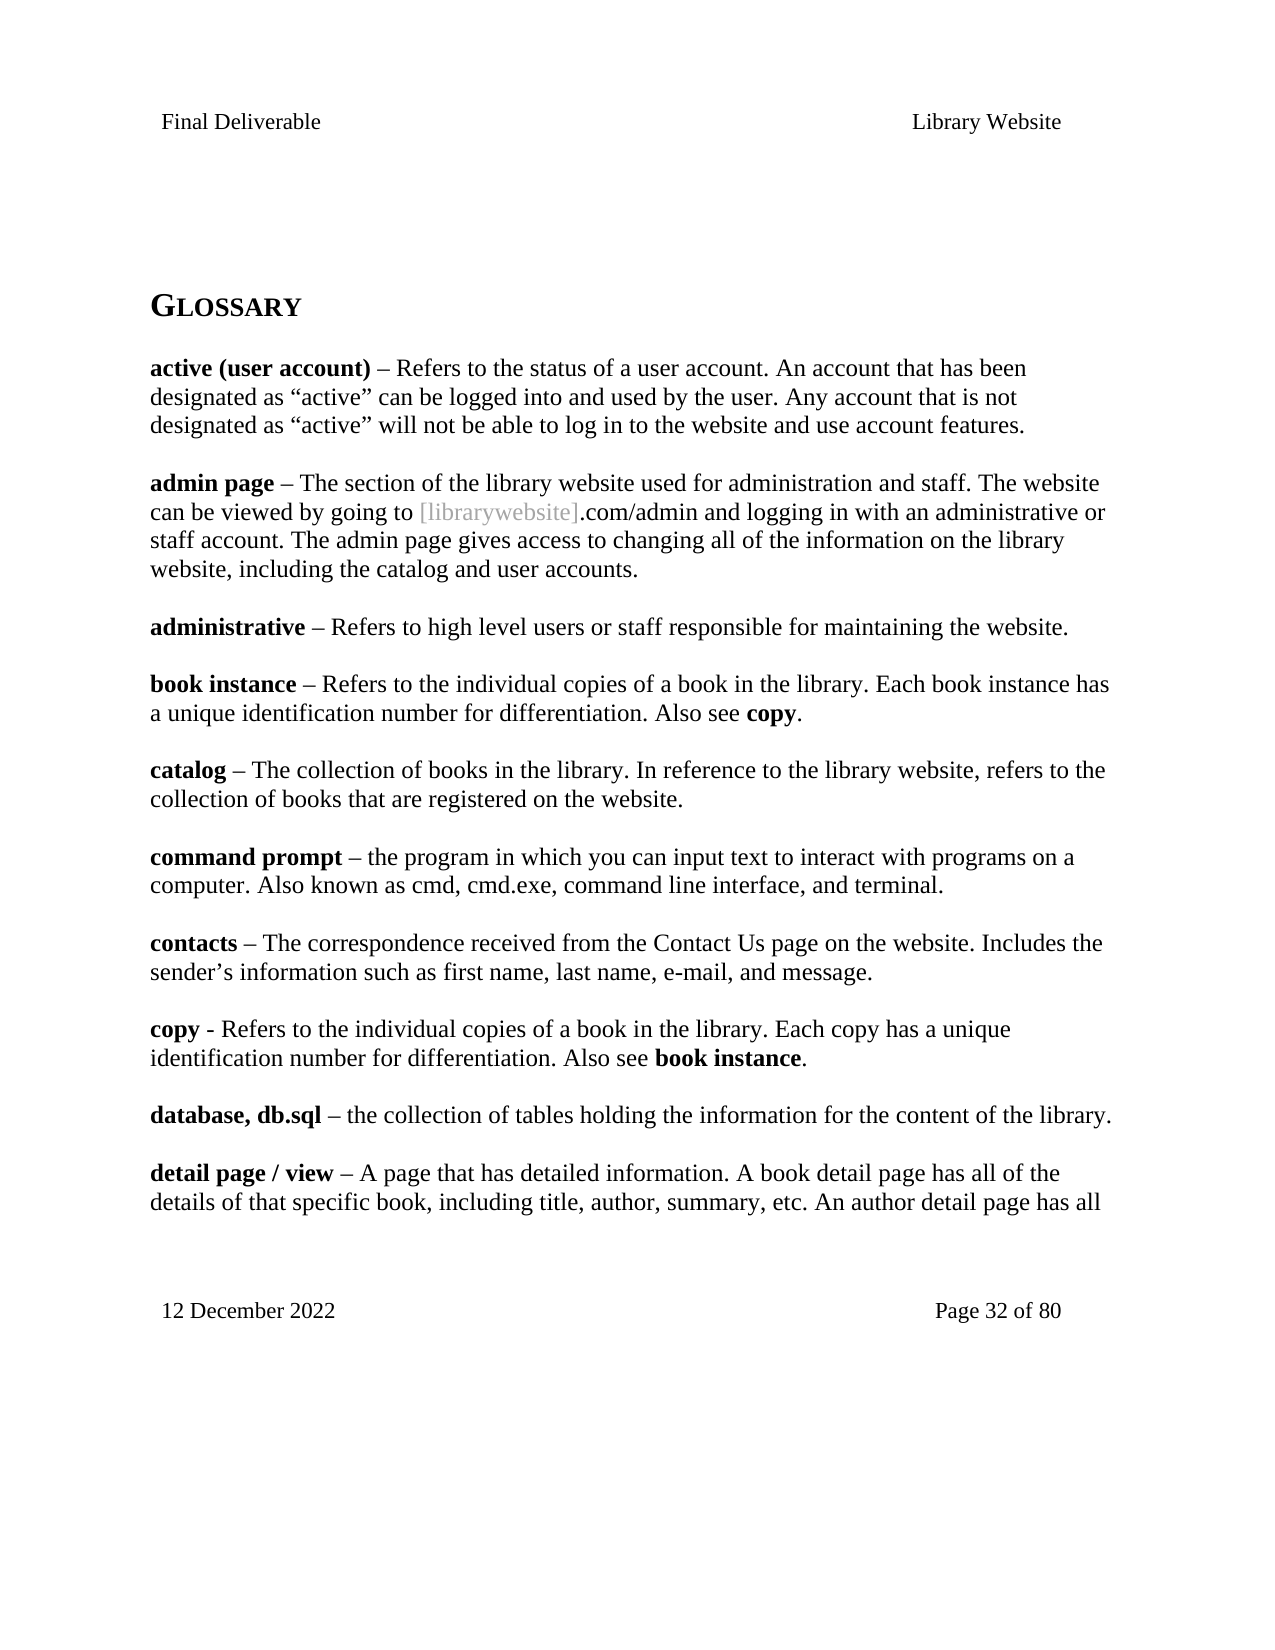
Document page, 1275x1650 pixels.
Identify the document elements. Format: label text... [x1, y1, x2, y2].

text admin page – The section of the library website used for administration and staff. The website can be viewed by going to [librarywebsite].com/admin and logging in with an administrative or staff account. The admin page gives access to changing all of the information on the library website, including the catalog and user accounts. [150, 468, 1125, 612]
text book instance – Refers to the individual copies of a book in the library. Each book instance has a unique identification number for differentiation. Also see copy. [150, 669, 1125, 755]
text contacts – The correspondence received from the Contact Us page on the website. Includes the sender’s information such as first name, last name, e-mail, and message. [150, 928, 1125, 1014]
text command prompt – the program in which you can input text to interact with programs on a computer. Also known as cmd, cmd.exe, command line interface, and terminal. [150, 842, 1125, 928]
text active (user account) – Refers to the status of a user account. An account that has been designated as “active” can be logged into and used by the user. Any account that is not designated as “active” will not be able to log in to the website and use account features. [150, 353, 1125, 468]
subtitle Glossary [150, 286, 1125, 324]
text administrative – Refers to high level users or staff responsible for maintaining the website. [150, 612, 1125, 669]
text copy - Refers to the individual copies of a book in the library. Each copy has a unique identification number for differentiation. Also see book instance. [150, 1014, 1125, 1100]
text database, db.sql – the collection of tables holding the information for the content of the library. [150, 1100, 1125, 1158]
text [150, 1158, 1125, 1215]
text catalog – The collection of books in the library. In reference to the library website, refers to the collection of books that are registered on the website. [150, 755, 1125, 842]
